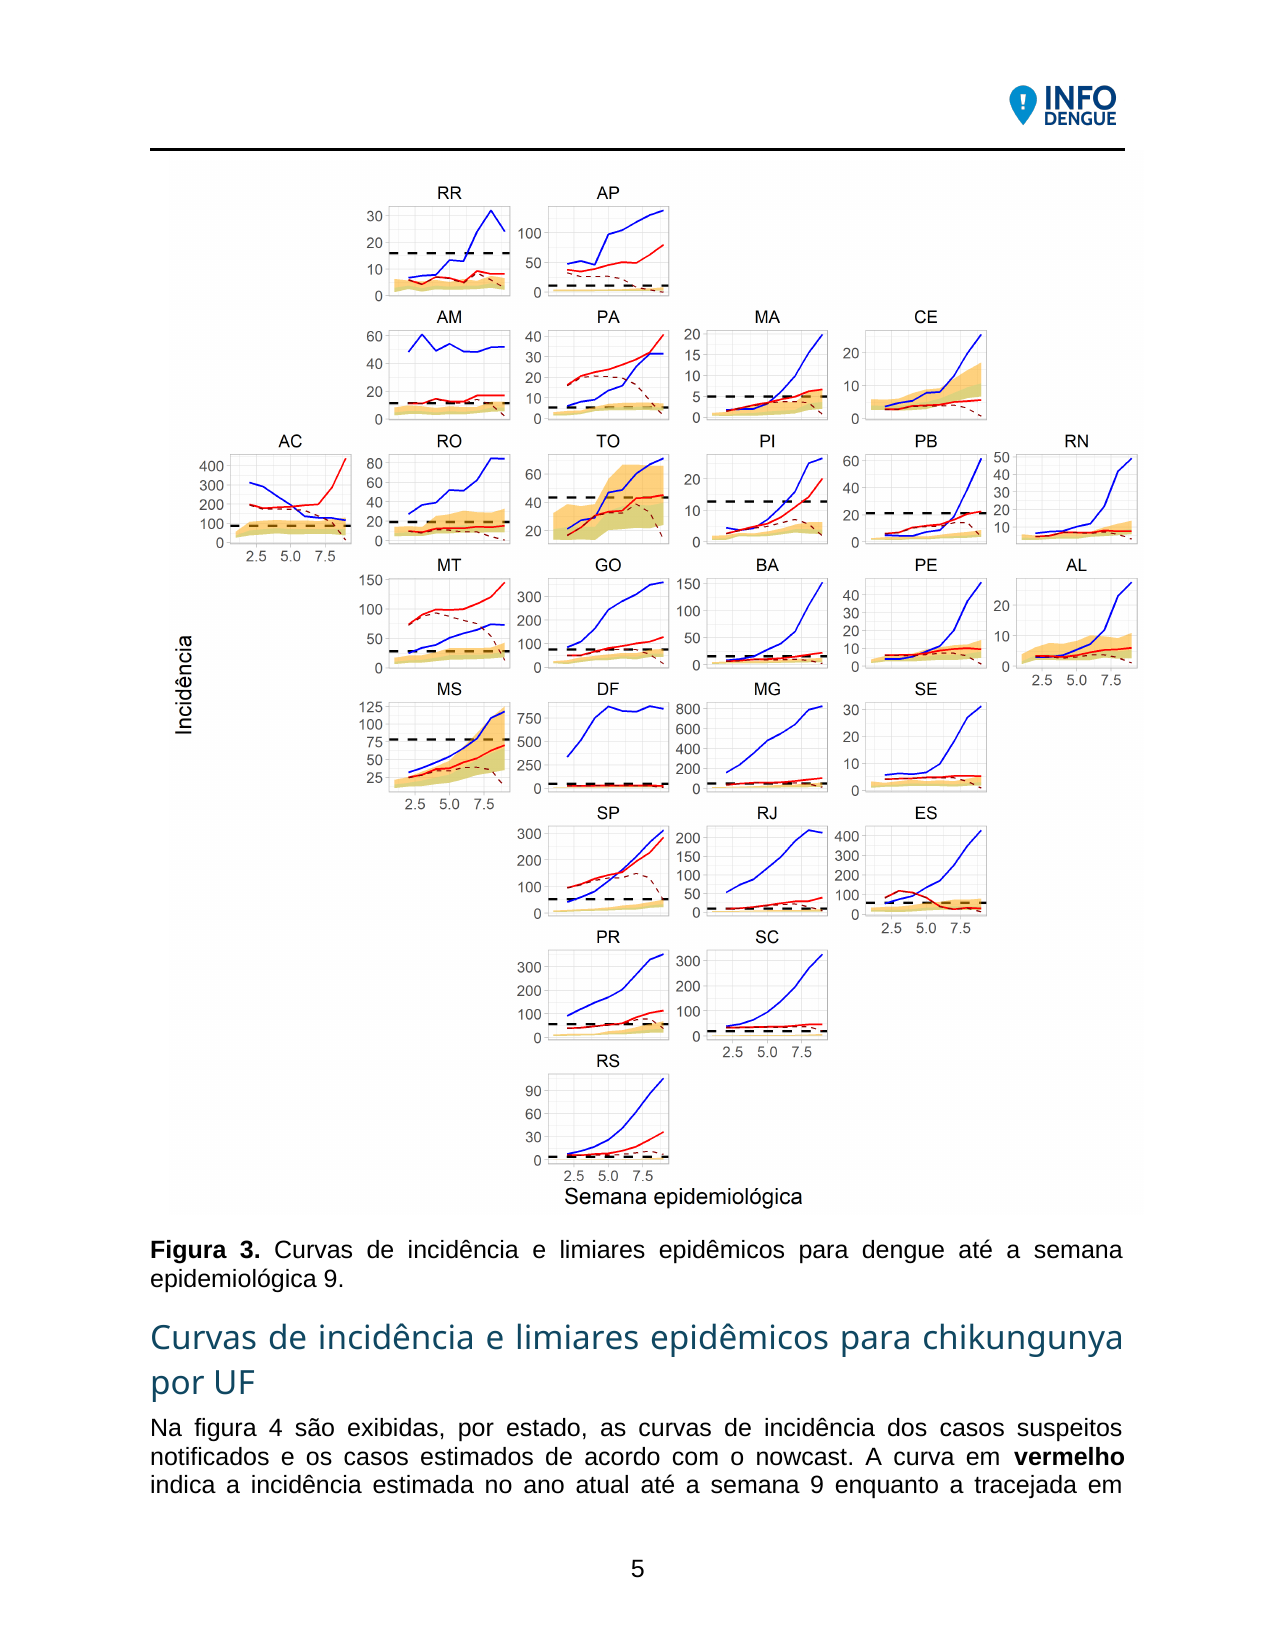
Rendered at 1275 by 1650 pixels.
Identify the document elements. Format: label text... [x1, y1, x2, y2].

text Figura 3. Curvas de incidência e limiares epidêmicos para dengue até a semana epidemiológica 9. [150, 1235, 1125, 1293]
subtitle Curvas de incidência e limiares epidêmicos para chikungunya por UF [150, 1314, 1125, 1404]
picture [1000, 75, 1125, 136]
picture [168, 150, 1144, 1215]
